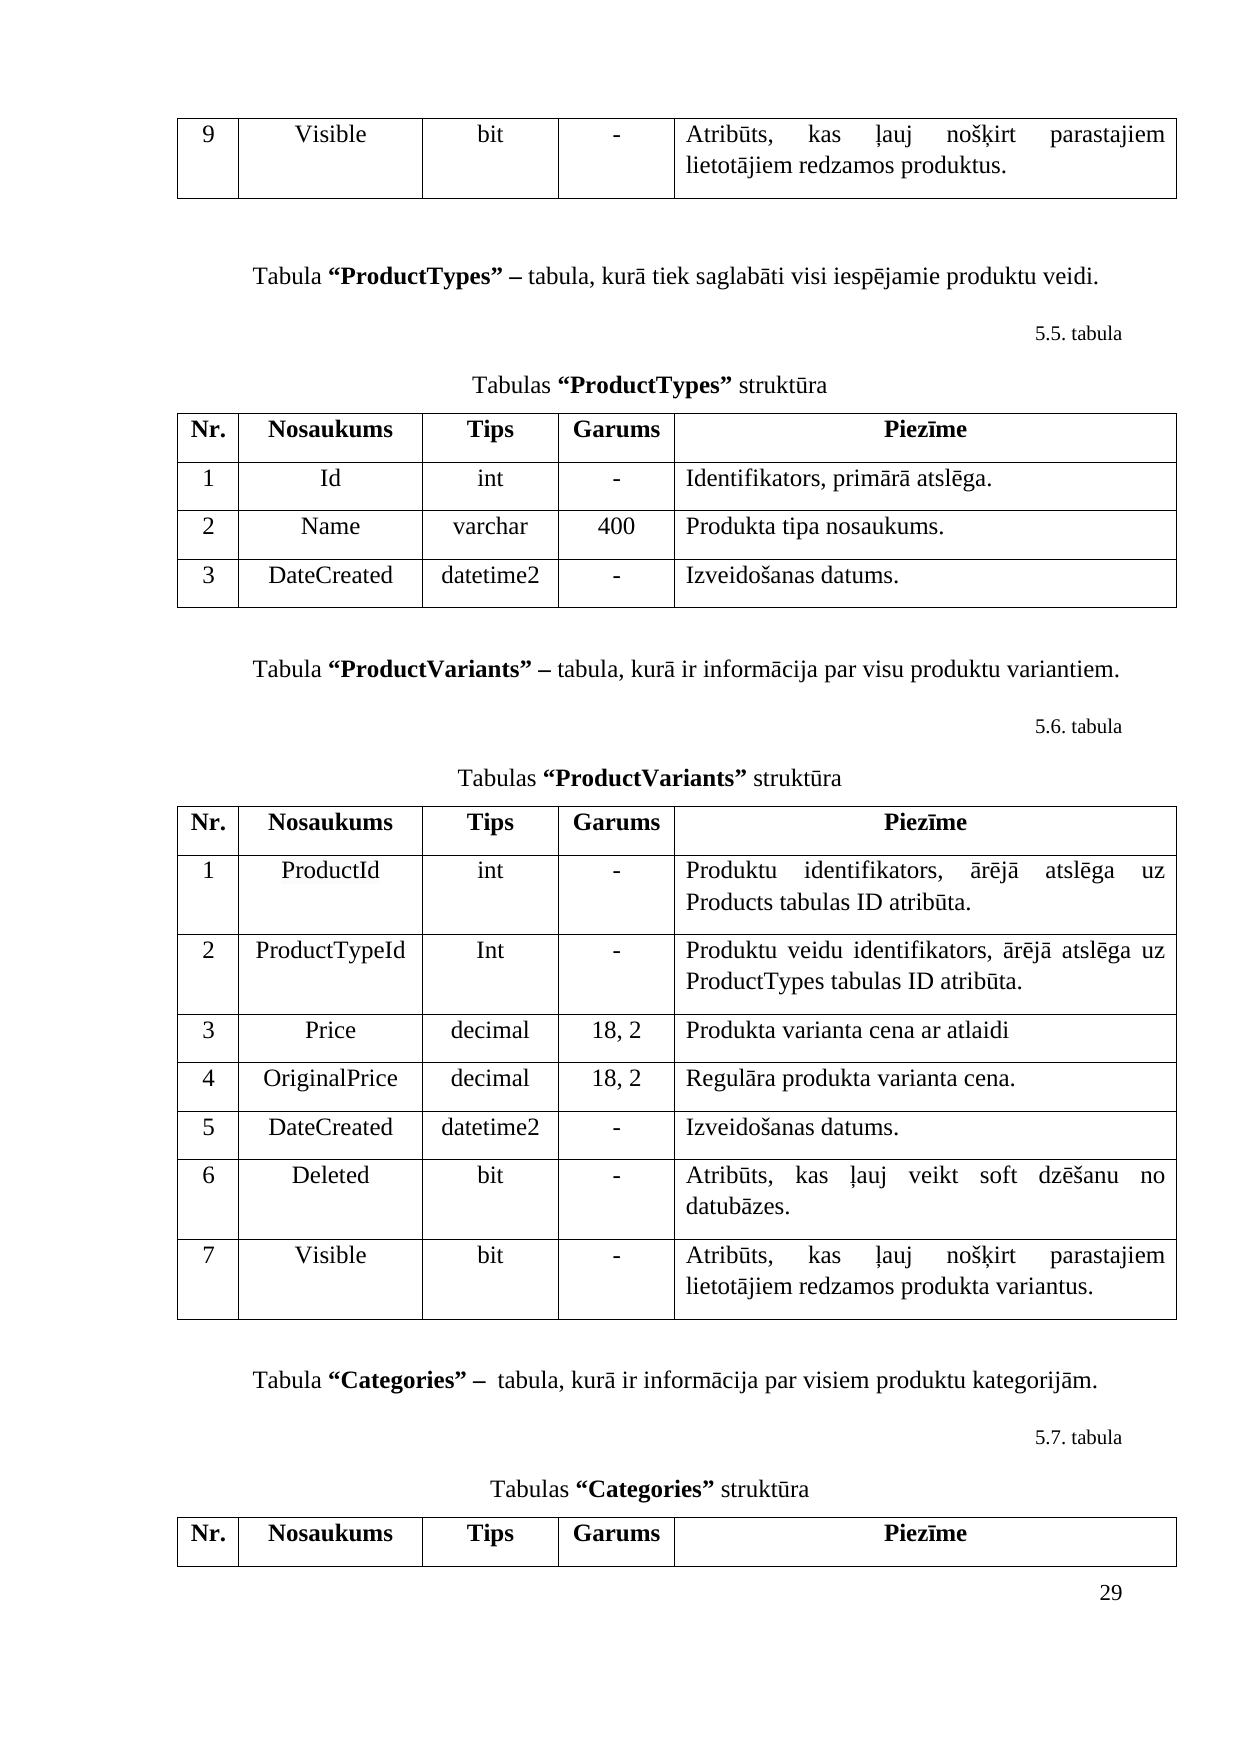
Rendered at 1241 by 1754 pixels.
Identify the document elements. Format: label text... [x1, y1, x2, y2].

table_cell datetime2 [423, 560, 558, 607]
table_cell Int [423, 935, 558, 1014]
table_cell bit [423, 1240, 558, 1318]
table_cell Atribūts, kas ļauj veikt soft dzēšanu no datubāzes. [675, 1160, 1176, 1239]
table_cell 7 [178, 1240, 238, 1318]
table_header Piezīme [675, 807, 1176, 854]
table_header Tips [423, 807, 558, 854]
table_cell Regulāra produkta varianta cena. [675, 1063, 1176, 1111]
table_cell int [423, 463, 558, 510]
table_cell - [559, 856, 674, 934]
table_cell 1 [178, 463, 238, 510]
table_cell Price [239, 1015, 422, 1062]
list Tabula “ProductVariants” – tabula, kurā ir informācija par visu produktu variantiem. [252, 654, 1122, 683]
table_cell Visible [239, 119, 422, 198]
table_header Piezīme [675, 414, 1176, 462]
table_header Nosaukums [239, 807, 422, 854]
table_cell OriginalPrice [239, 1063, 422, 1111]
table_cell decimal [423, 1063, 558, 1111]
table_cell - [559, 935, 674, 1014]
table_header Garums [559, 807, 674, 854]
table_cell - [559, 1112, 674, 1159]
text Tabulas “Categories” struktūra [177, 1474, 1122, 1503]
table_cell 3 [178, 560, 238, 607]
table_cell 5 [178, 1112, 238, 1159]
table_cell - [559, 1240, 674, 1318]
table_header Piezīme [675, 1518, 1176, 1566]
table_header Nr. [178, 807, 238, 854]
text 5.7. tabula [215, 1425, 1122, 1449]
table_header Nr. [178, 414, 238, 462]
table_cell Atribūts, kas ļauj nošķirt parastajiem lietotājiem redzamos produktus. [675, 119, 1176, 198]
table_cell decimal [423, 1015, 558, 1062]
table_cell Produktu identifikators, ārējā atslēga uz Products tabulas ID atribūta. [675, 856, 1176, 934]
table_header Nosaukums [239, 1518, 422, 1566]
table_cell Identifikators, primārā atslēga. [675, 463, 1176, 510]
table_header Garums [559, 414, 674, 462]
table_cell 3 [178, 1015, 238, 1062]
table_cell datetime2 [423, 1112, 558, 1159]
table_header Tips [423, 414, 558, 462]
table_cell 6 [178, 1160, 238, 1239]
table_cell Deleted [239, 1160, 422, 1239]
table_cell Visible [239, 1240, 422, 1318]
table_cell int [423, 856, 558, 934]
table_cell ProductId [239, 856, 422, 934]
table_cell bit [423, 119, 558, 198]
table_cell 18, 2 [559, 1015, 674, 1062]
table_cell Produkta tipa nosaukums. [675, 511, 1176, 559]
table_cell Name [239, 511, 422, 559]
table_cell - [559, 463, 674, 510]
table_cell - [559, 560, 674, 607]
text Tabulas “ProductVariants” struktūra [177, 763, 1122, 792]
table_cell Izveidošanas datums. [675, 560, 1176, 607]
table_cell - [559, 119, 674, 198]
text 5.5. tabula [215, 321, 1122, 345]
table_cell 2 [178, 511, 238, 559]
table_cell Izveidošanas datums. [675, 1112, 1176, 1159]
table_cell 9 [178, 119, 238, 198]
table_header Nosaukums [239, 414, 422, 462]
table_cell - [559, 1160, 674, 1239]
table_header Garums [559, 1518, 674, 1566]
table_cell Id [239, 463, 422, 510]
table_cell 400 [559, 511, 674, 559]
table_cell 18, 2 [559, 1063, 674, 1111]
table_cell DateCreated [239, 1112, 422, 1159]
table_cell Produkta varianta cena ar atlaidi [675, 1015, 1176, 1062]
table_cell 2 [178, 935, 238, 1014]
table_cell DateCreated [239, 560, 422, 607]
text 5.6. tabula [215, 714, 1122, 738]
table_cell varchar [423, 511, 558, 559]
table_cell Atribūts, kas ļauj nošķirt parastajiem lietotājiem redzamos produkta variantus. [675, 1240, 1176, 1318]
table_cell 4 [178, 1063, 238, 1111]
list Tabula “Categories” – tabula, kurā ir informācija par visiem produktu kategorijām. [252, 1365, 1122, 1394]
table_cell bit [423, 1160, 558, 1239]
table_header Nr. [178, 1518, 238, 1566]
table_cell ProductTypeId [239, 935, 422, 1014]
table_cell 1 [178, 856, 238, 934]
table_header Tips [423, 1518, 558, 1566]
table_cell Produktu veidu identifikators, ārējā atslēga uz ProductTypes tabulas ID atribūta. [675, 935, 1176, 1014]
list Tabula “ProductTypes” – tabula, kurā tiek saglabāti visi iespējamie produktu veidi. [252, 261, 1122, 290]
text Tabulas “ProductTypes” struktūra [177, 370, 1122, 399]
